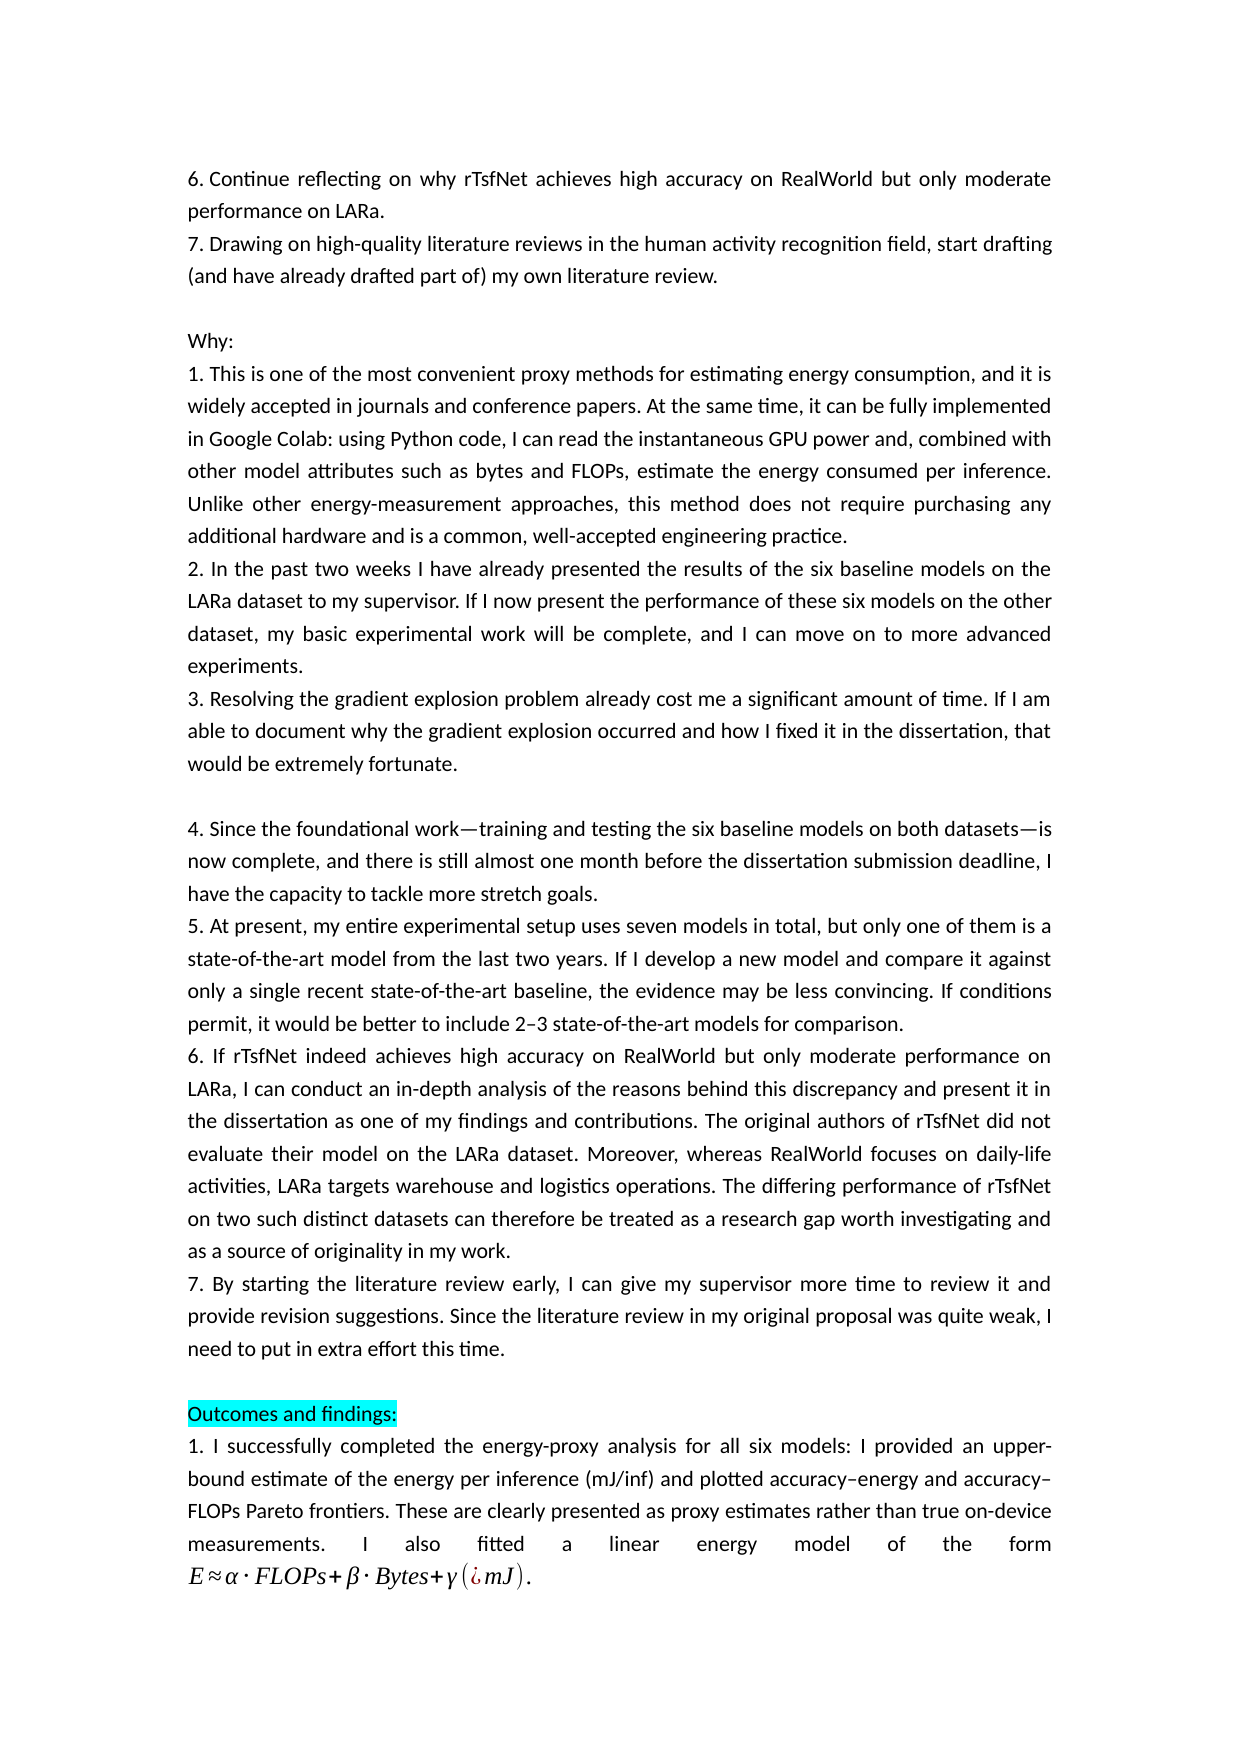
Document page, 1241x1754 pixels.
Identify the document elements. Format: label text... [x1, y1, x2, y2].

text 1. I successfully completed the energy-proxy analysis for all six models: I provided an upper-bound estimate of the energy per inference (mJ/inf) and plotted accuracy–energy and accuracy–FLOPs Pareto frontiers. These are clearly presented as proxy estimates rather than true on-device measurements. I also fitted a linear energy model of the form [187, 1429, 1053, 1592]
text Outcomes and findings: [187, 1397, 1053, 1429]
text 2. In the past two weeks I have already presented the results of the six baseline models on the LARa dataset to my supervisor. If I now present the performance of these six models on the other dataset, my basic experimental work will be complete, and I can move on to more advanced experiments. [187, 552, 1053, 682]
text 1. This is one of the most convenient proxy methods for estimating energy consumption, and it is widely accepted in journals and conference papers. At the same time, it can be fully implemented in Google Colab: using Python code, I can read the instantaneous GPU power and, combined with other model attributes such as bytes and FLOPs, estimate the energy consumed per inference. Unlike other energy-measurement approaches, this method does not require purchasing any additional hardware and is a common, well-accepted engineering practice. [187, 357, 1053, 552]
text 6. If rTsfNet indeed achieves high accuracy on RealWorld but only moderate performance on LARa, I can conduct an in-depth analysis of the reasons behind this discrepancy and present it in the dissertation as one of my findings and contributions. The original authors of rTsfNet did not evaluate their model on the LARa dataset. Moreover, whereas RealWorld focuses on daily-life activities, LARa targets warehouse and logistics operations. The differing performance of rTsfNet on two such distinct datasets can therefore be treated as a research gap worth investigating and as a source of originality in my work. [187, 1039, 1053, 1267]
list Drawing on high-quality literature reviews in the human activity recognition field, start drafting (and have already drafted part of) my own literature review. [187, 227, 1053, 292]
text 3. Resolving the gradient explosion problem already cost me a significant amount of time. If I am able to document why the gradient explosion occurred and how I fixed it in the dissertation, that would be extremely fortunate. [187, 682, 1053, 779]
list Continue reflecting on why rTsfNet achieves high accuracy on RealWorld but only moderate performance on LARa. [187, 162, 1053, 227]
text Why: [187, 324, 1053, 357]
text 5. At present, my entire experimental setup uses seven models in total, but only one of them is a state-of-the-art model from the last two years. If I develop a new model and compare it against only a single recent state-of-the-art baseline, the evidence may be less convincing. If conditions permit, it would be better to include 2–3 state-of-the-art models for comparison. [187, 909, 1053, 1039]
text 4. Since the foundational work—training and testing the six baseline models on both datasets—is now complete, and there is still almost one month before the dissertation submission deadline, I have the capacity to tackle more stretch goals. [187, 812, 1053, 909]
text 7. By starting the literature review early, I can give my supervisor more time to review it and provide revision suggestions. Since the literature review in my original proposal was quite weak, I need to put in extra effort this time. [187, 1267, 1053, 1364]
